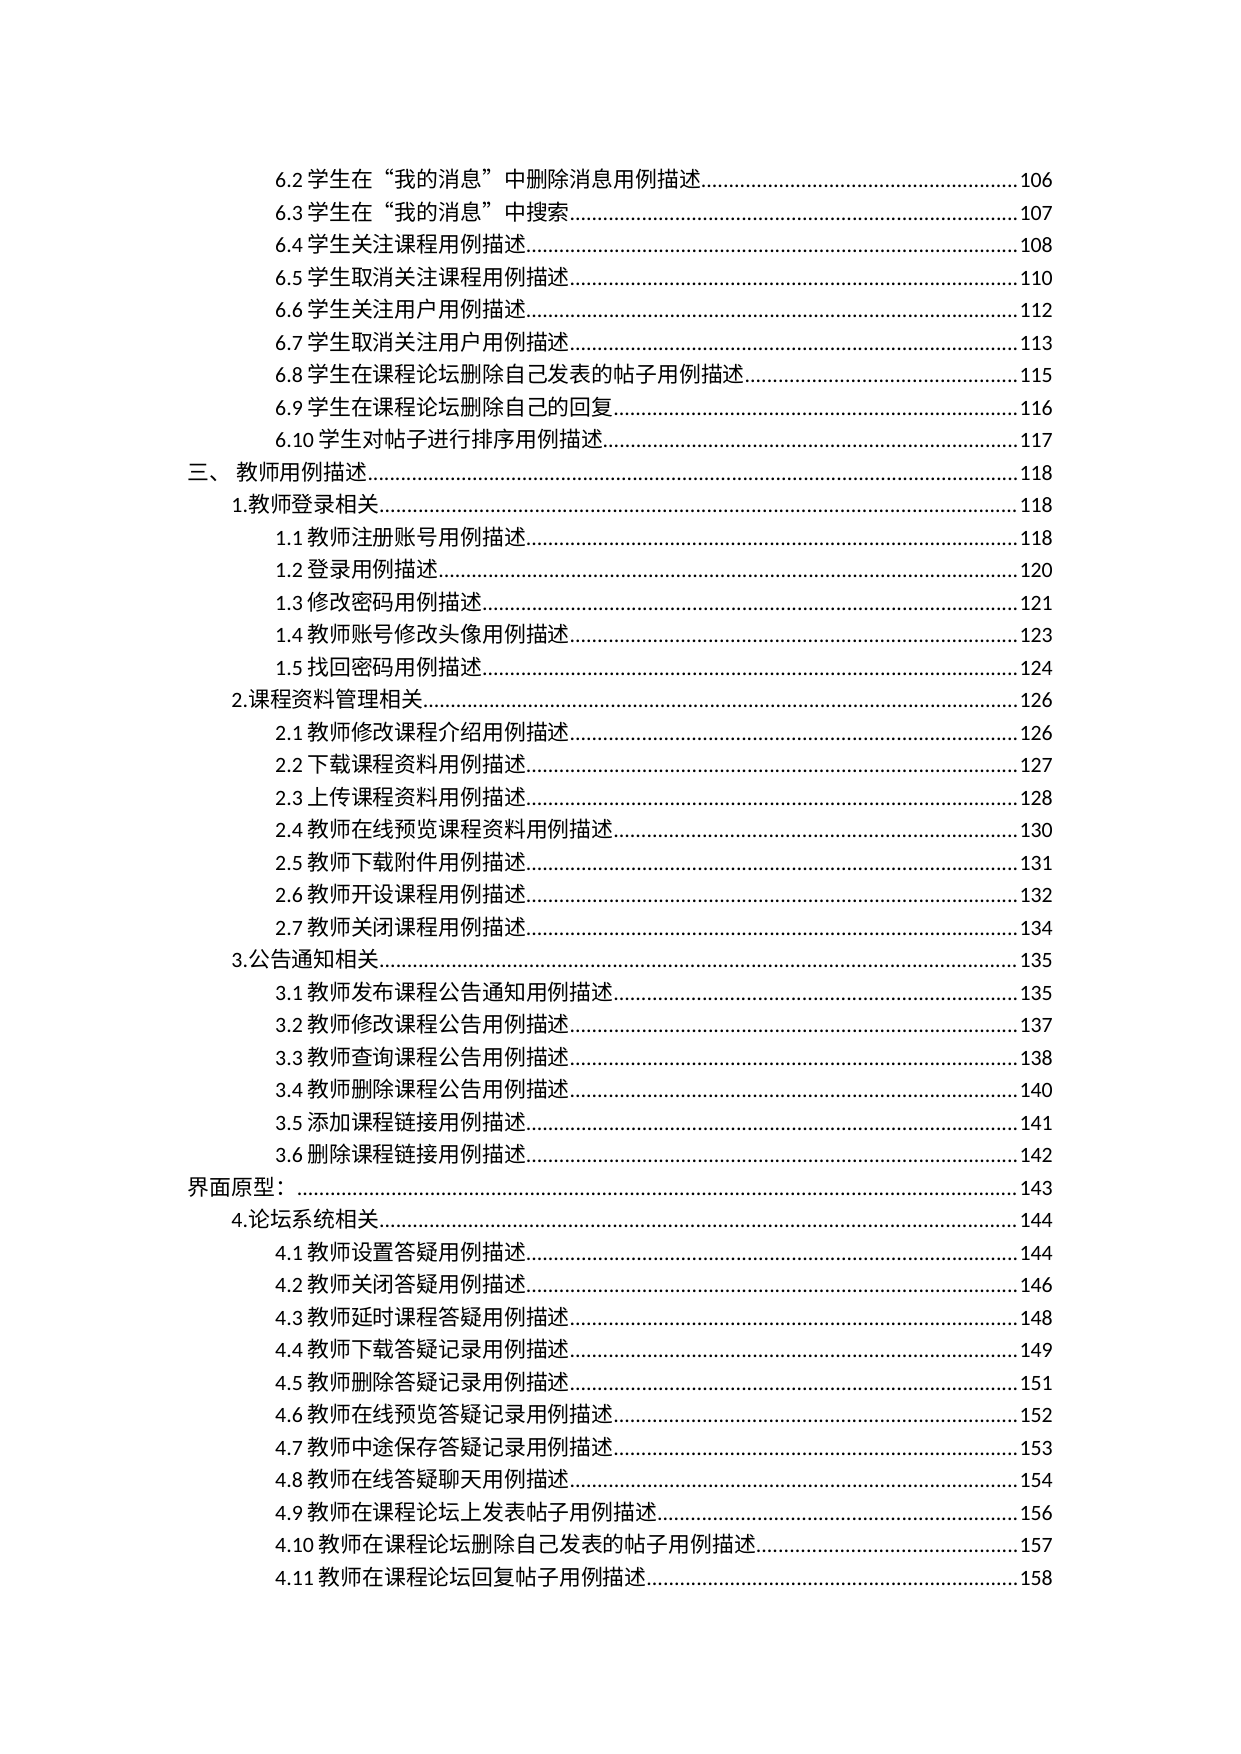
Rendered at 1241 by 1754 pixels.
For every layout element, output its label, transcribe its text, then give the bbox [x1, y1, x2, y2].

text 1.1教师注册账号用例描述 118 [275, 519, 1053, 552]
text 3.3教师查询课程公告用例描述 138 [275, 1039, 1053, 1072]
text 4.8教师在线答疑聊天用例描述 154 [275, 1462, 1053, 1494]
text 2.5教师下载附件用例描述 131 [275, 844, 1053, 877]
text 1.4教师账号修改头像用例描述 123 [275, 617, 1053, 649]
text 3.2教师修改课程公告用例描述 137 [275, 1007, 1053, 1039]
text 2.课程资料管理相关 126 [231, 682, 1053, 714]
text 2.3上传课程资料用例描述 128 [275, 779, 1053, 812]
text 4.11教师在课程论坛回复帖子用例描述 158 [275, 1559, 1053, 1592]
text 1.2登录用例描述 120 [275, 552, 1053, 584]
text 2.4教师在线预览课程资料用例描述 130 [275, 812, 1053, 844]
text 6.5学生取消关注课程用例描述 110 [275, 259, 1053, 292]
text 2.2下载课程资料用例描述 127 [275, 747, 1053, 779]
text 1.教师登录相关 118 [231, 487, 1053, 519]
text 3.1教师发布课程公告通知用例描述 135 [275, 974, 1053, 1007]
text 6.3学生在“我的消息”中搜索 107 [275, 194, 1053, 227]
text 6.9学生在课程论坛删除自己的回复 116 [275, 389, 1053, 422]
text 6.6学生关注用户用例描述 112 [275, 292, 1053, 324]
text 1.3修改密码用例描述 121 [275, 584, 1053, 617]
text 6.10学生对帖子进行排序用例描述 117 [275, 422, 1053, 454]
text 3.公告通知相关 135 [231, 942, 1053, 974]
text 3.5添加课程链接用例描述 141 [275, 1104, 1053, 1137]
text 3.6删除课程链接用例描述 142 [275, 1137, 1053, 1169]
text 4.5教师删除答疑记录用例描述 151 [275, 1364, 1053, 1397]
text 6.4学生关注课程用例描述 108 [275, 227, 1053, 259]
text 6.2学生在“我的消息”中删除消息用例描述 106 [275, 162, 1053, 194]
text 3.4教师删除课程公告用例描述 140 [275, 1072, 1053, 1104]
text 2.6教师开设课程用例描述 132 [275, 877, 1053, 909]
text 4.10教师在课程论坛删除自己发表的帖子用例描述 157 [275, 1527, 1053, 1559]
text 4.2教师关闭答疑用例描述 146 [275, 1267, 1053, 1299]
text 4.1教师设置答疑用例描述 144 [275, 1234, 1053, 1267]
text 6.7学生取消关注用户用例描述 113 [275, 324, 1053, 357]
text 2.7教师关闭课程用例描述 134 [275, 909, 1053, 942]
text 4.3教师延时课程答疑用例描述 148 [275, 1299, 1053, 1332]
text 4.6教师在线预览答疑记录用例描述 152 [275, 1397, 1053, 1429]
text 4.论坛系统相关 144 [231, 1202, 1053, 1234]
text 4.9教师在课程论坛上发表帖子用例描述 156 [275, 1494, 1053, 1527]
text 2.1教师修改课程介绍用例描述 126 [275, 714, 1053, 747]
text 界面原型： 143 [187, 1169, 1053, 1202]
text 三、 教师用例描述 118 [187, 454, 1053, 487]
text 4.7教师中途保存答疑记录用例描述 153 [275, 1429, 1053, 1462]
text 1.5找回密码用例描述 124 [275, 649, 1053, 682]
text 6.8学生在课程论坛删除自己发表的帖子用例描述 115 [275, 357, 1053, 389]
text 4.4教师下载答疑记录用例描述 149 [275, 1332, 1053, 1364]
